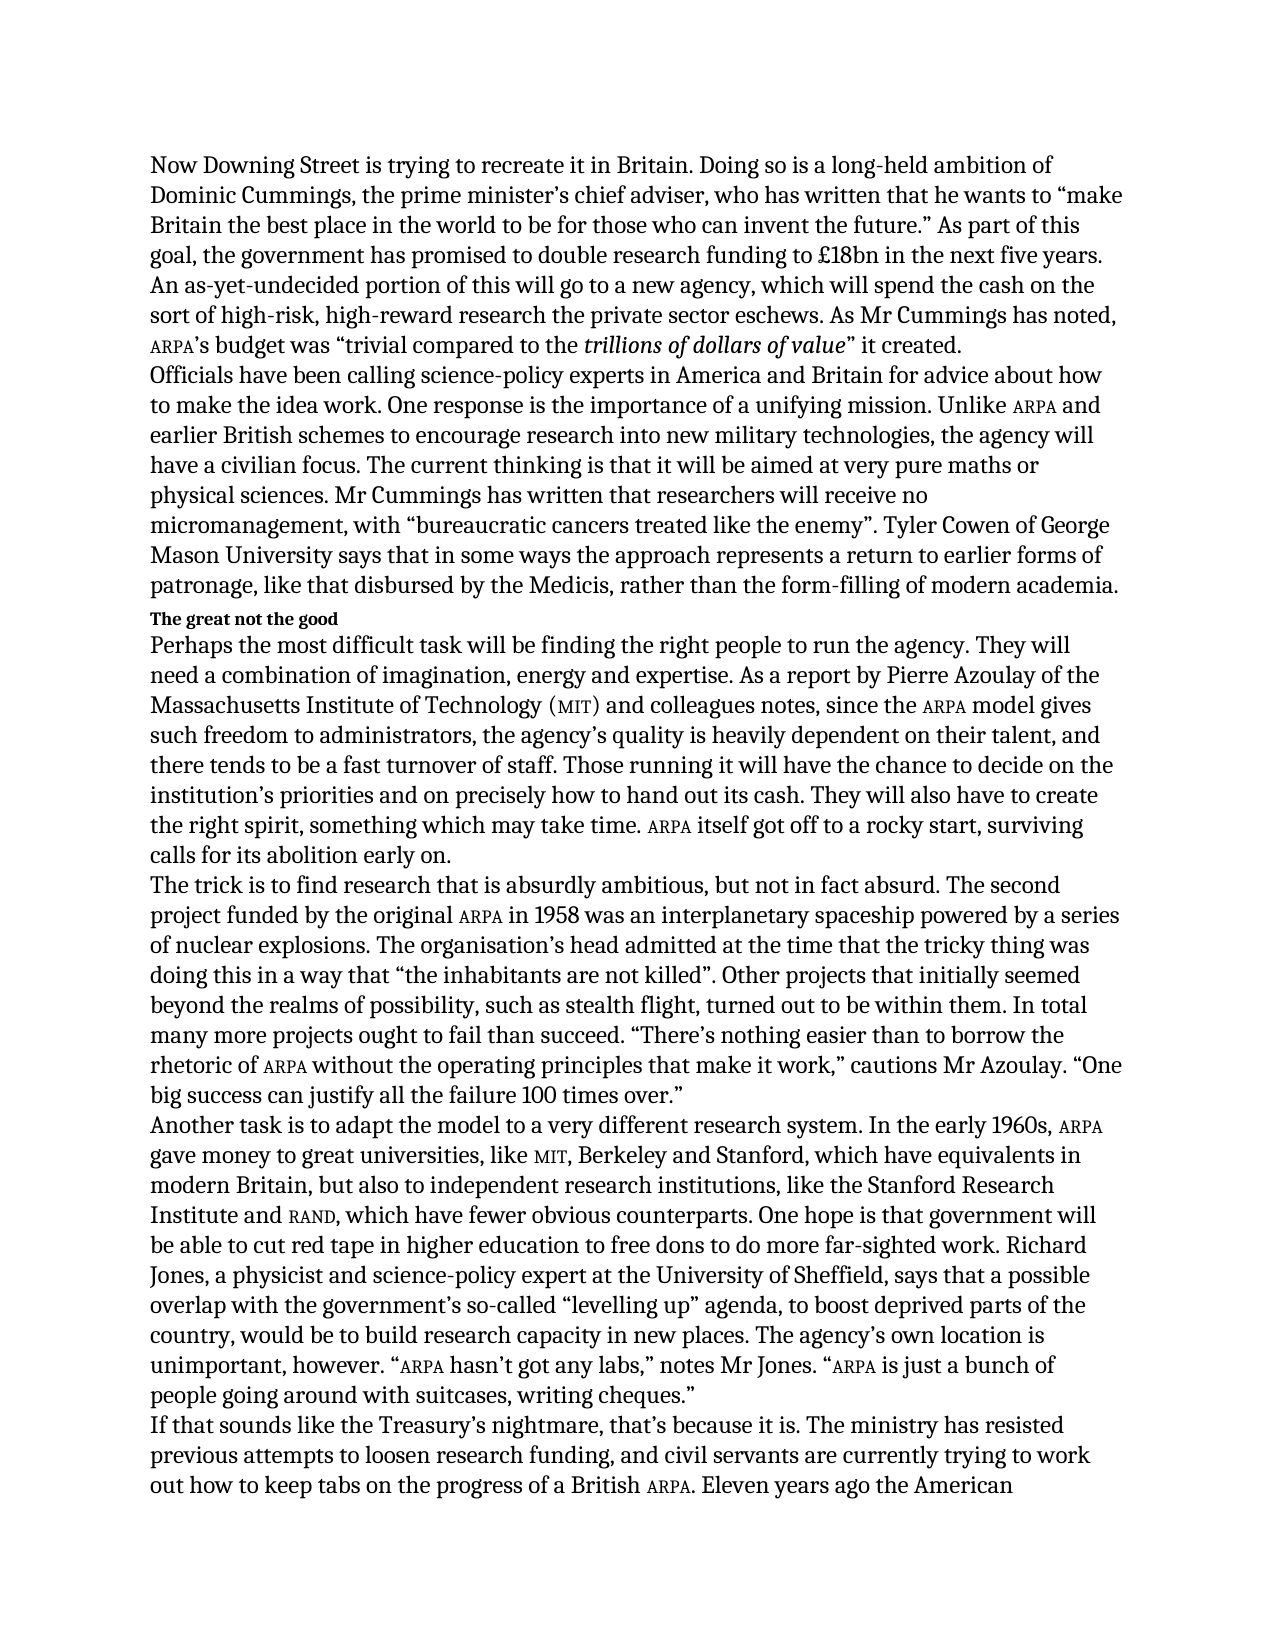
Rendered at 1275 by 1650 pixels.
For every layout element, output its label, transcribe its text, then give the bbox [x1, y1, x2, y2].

text Perhaps the most difficult task will be finding the right people to run the agency. They will need a combination of imagination, energy and expertise. As a report by Pierre Azoulay of the Massachusetts Institute of Technology (MIT) and colleagues notes, since the ARPA model gives such freedom to administrators, the agency’s quality is heavily dependent on their talent, and there tends to be a fast turnover of staff. Those running it will have the chance to decide on the institution’s priorities and on precisely how to hand out its cash. They will also have to create the right spirit, something which may take time. ARPA itself got off to a rocky start, surviving calls for its abolition early on. [150, 630, 1125, 870]
text Now Downing Street is trying to recreate it in Britain. Doing so is a long-held ambition of Dominic Cummings, the prime minister’s chief adviser, who has written that he wants to “make Britain the best place in the world to be for those who can invent the future.” As part of this goal, the government has promised to double research funding to £18bn in the next five years. An as-yet-undecided portion of this will go to a new agency, which will spend the cash on the sort of high-risk, high-reward research the private sector eschews. As Mr Cummings has noted, ARPA’s budget was “trivial compared to the trillions of dollars of value” it created. [150, 150, 1125, 360]
text Officials have been calling science-policy experts in America and Britain for advice about how to make the idea work. One response is the importance of a unifying mission. Unlike ARPA and earlier British schemes to encourage research into new military technologies, the agency will have a civilian focus. The current thinking is that it will be aimed at very pure maths or physical sciences. Mr Cummings has written that researchers will receive no micromanagement, with “bureaucratic cancers treated like the enemy”. Tyler Cowen of George Mason University says that in some ways the approach represents a return to earlier forms of patronage, like that disbursed by the Medicis, rather than the form-filling of modern academia. [150, 360, 1125, 600]
text Another task is to adapt the model to a very different research system. In the early 1960s, ARPA gave money to great universities, like MIT, Berkeley and Stanford, which have equivalents in modern Britain, but also to independent research institutions, like the Stanford Research Institute and RAND, which have fewer obvious counterparts. One hope is that government will be able to cut red tape in higher education to free dons to do more far-sighted work. Richard Jones, a physicist and science-policy expert at the University of Sheffield, says that a possible overlap with the government’s so-called “levelling up” agenda, to boost deprived parts of the country, would be to build research capacity in new places. The agency’s own location is unimportant, however. “ARPA hasn’t got any labs,” notes Mr Jones. “ARPA is just a bunch of people going around with suitcases, writing cheques.” [150, 1110, 1125, 1410]
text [150, 1410, 1125, 1500]
subtitle The great not the good [150, 600, 1125, 630]
text The trick is to find research that is absurdly ambitious, but not in fact absurd. The second project funded by the original ARPA in 1958 was an interplanetary spaceship powered by a series of nuclear explosions. The organisation’s head admitted at the time that the tricky thing was doing this in a way that “the inhabitants are not killed”. Other projects that initially seemed beyond the realms of possibility, such as stealth flight, turned out to be within them. In total many more projects ought to fail than succeed. “There’s nothing easier than to borrow the rhetoric of ARPA without the operating principles that make it work,” cautions Mr Azoulay. “One big success can justify all the failure 100 times over.” [150, 870, 1125, 1110]
